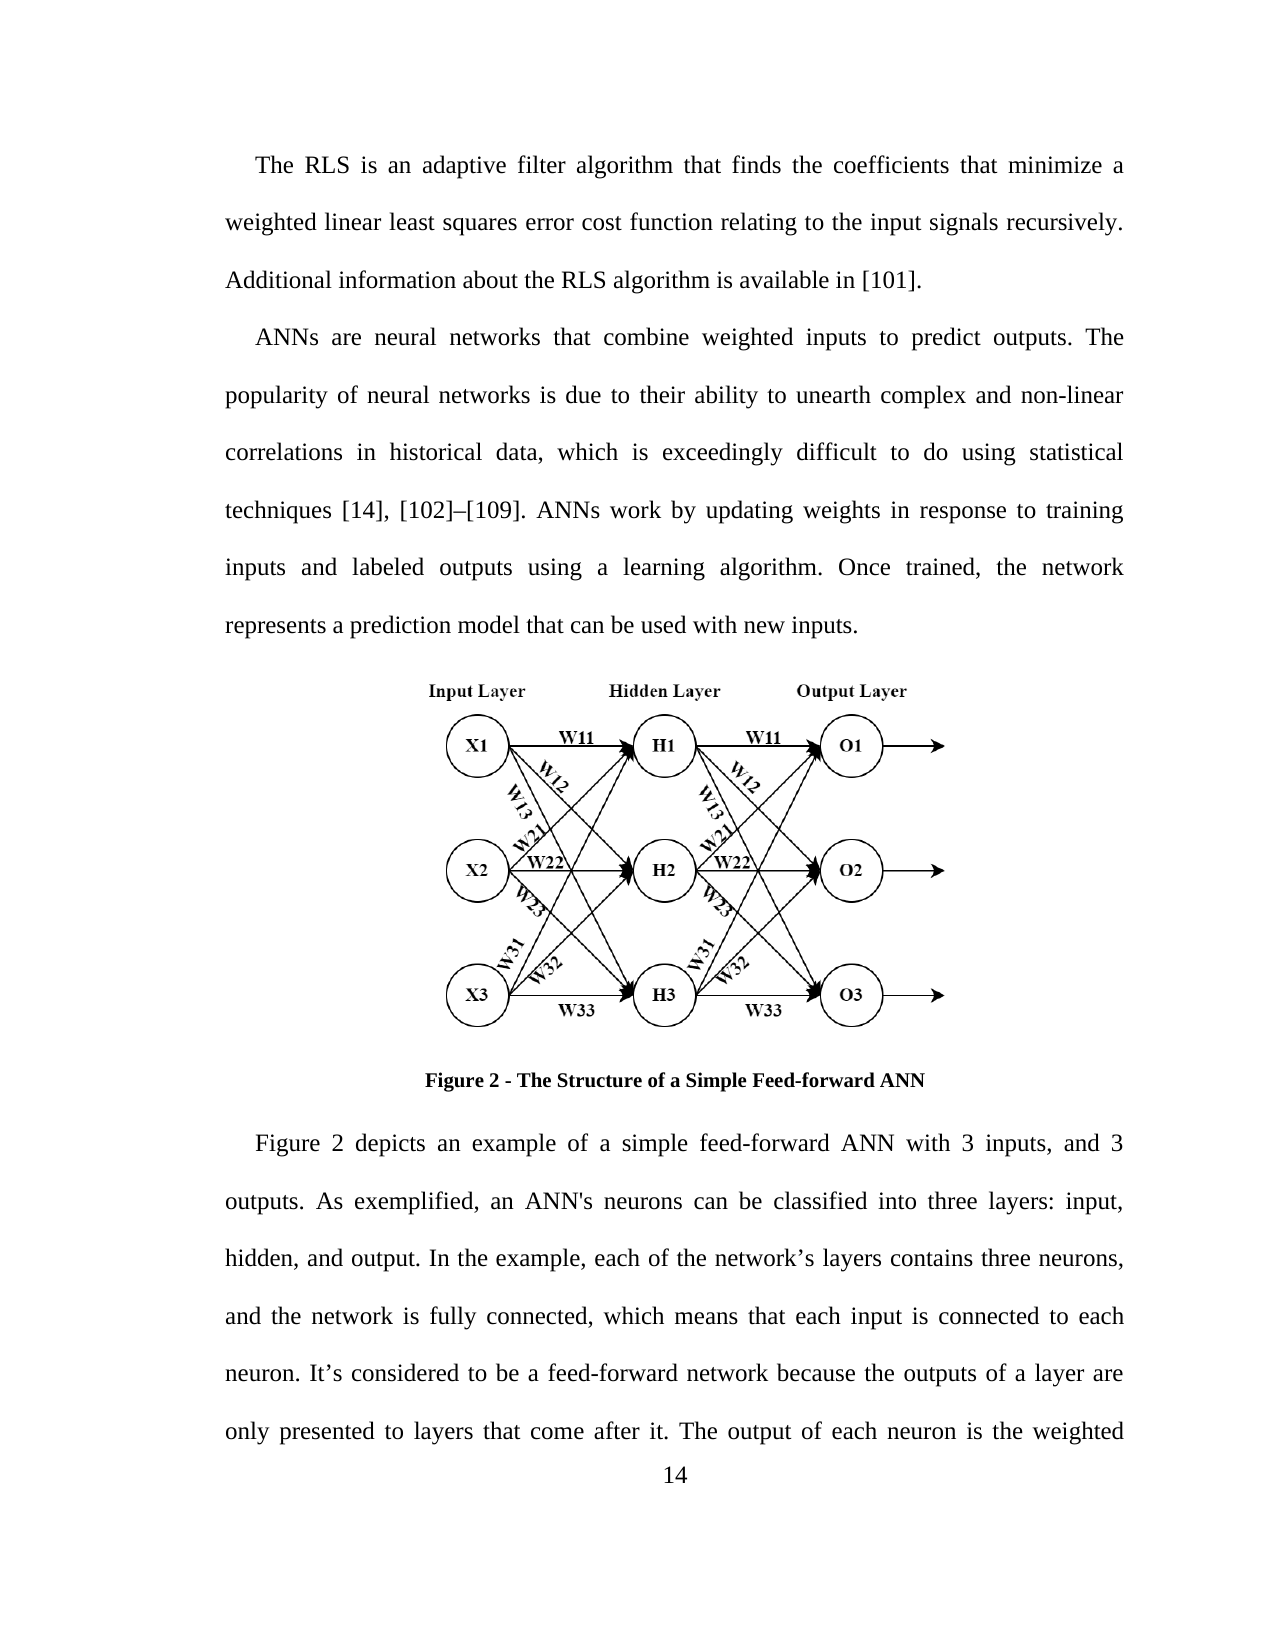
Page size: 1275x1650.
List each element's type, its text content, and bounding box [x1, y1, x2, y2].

picture [422, 667, 958, 1027]
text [225, 1128, 1125, 1445]
text ANNs are neural networks that combine weighted inputs to predict outputs. The popularity of neural networks is due to their ability to unearth complex and non-linear correlations in historical data, which is exceedingly difficult to do using statistical techniques [14], [102]–[109]. ANNs work by updating weights in response to training inputs and labeled outputs using a learning algorithm. Once trained, the network represents a prediction model that can be used with new inputs. [225, 322, 1125, 639]
text Figure 2 - The Structure of a Simple Feed-forward ANN [225, 1068, 1125, 1092]
text The RLS is an adaptive filter algorithm that finds the coefficients that minimize a weighted linear least squares error cost function relating to the input signals recursively. Additional information about the RLS algorithm is available in [101]. [225, 150, 1125, 294]
